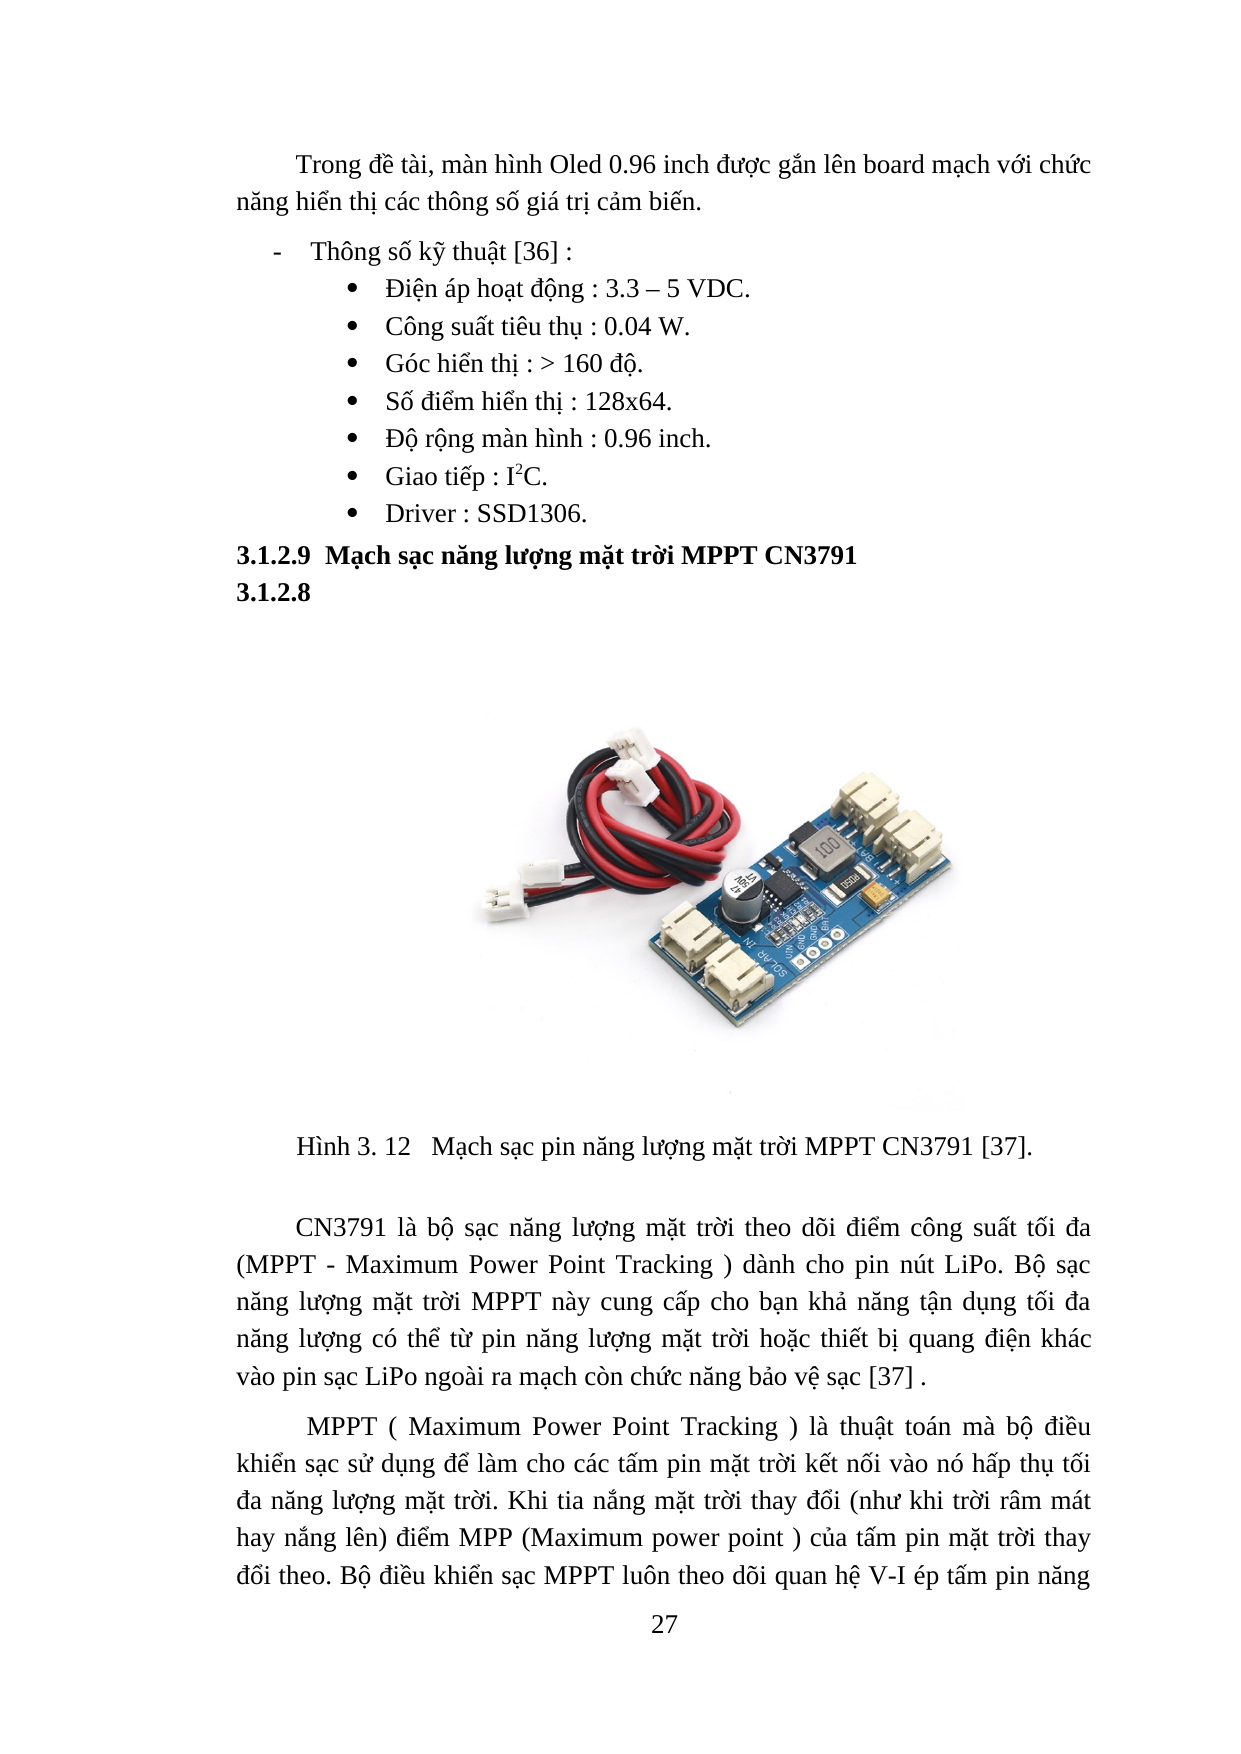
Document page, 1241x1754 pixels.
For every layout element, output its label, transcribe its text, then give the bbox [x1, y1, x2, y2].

list Công suất tiêu thụ : 0.04 W. [348, 309, 1092, 341]
picture [465, 609, 967, 1111]
list Driver : SSD1306. [348, 497, 1092, 528]
text Trong đề tài, màn hình Oled 0.96 inch được gắn lên board mạch với chức năng hiển thị các thông số giá trị cảm biến. [236, 148, 1092, 216]
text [236, 1410, 1092, 1590]
list Độ rộng màn hình : 0.96 inch. [348, 422, 1092, 453]
list Giao tiếp : I2C. [348, 459, 1092, 491]
list Thông số kỹ thuật : [273, 235, 1092, 266]
text Hình 3. 12 Mạch sạc pin năng lượng mặt trời MPPT CN3791 . [236, 1129, 1092, 1161]
text CN3791 là bộ sạc năng lượng mặt trời theo dõi điểm công suất tối đa (MPPT - Maximum Power Point Tracking ) dành cho pin nút LiPo. Bộ sạc năng lượng mặt trời MPPT này cung cấp cho bạn khả năng tận dụng tối đa năng lượng có thể từ pin năng lượng mặt trời hoặc thiết bị quang điện khác vào pin sạc LiPo ngoài ra mạch còn chức năng bảo vệ sạc . [236, 1211, 1092, 1391]
text Mạch sạc năng lượng mặt trời MPPT CN3791 [236, 539, 1092, 570]
list Số điểm hiển thị : 128x64. [348, 384, 1092, 416]
list Góc hiển thị : > 160 độ. [348, 347, 1092, 378]
list Điện áp hoạt động : 3.3 – 5 VDC. [348, 272, 1092, 303]
